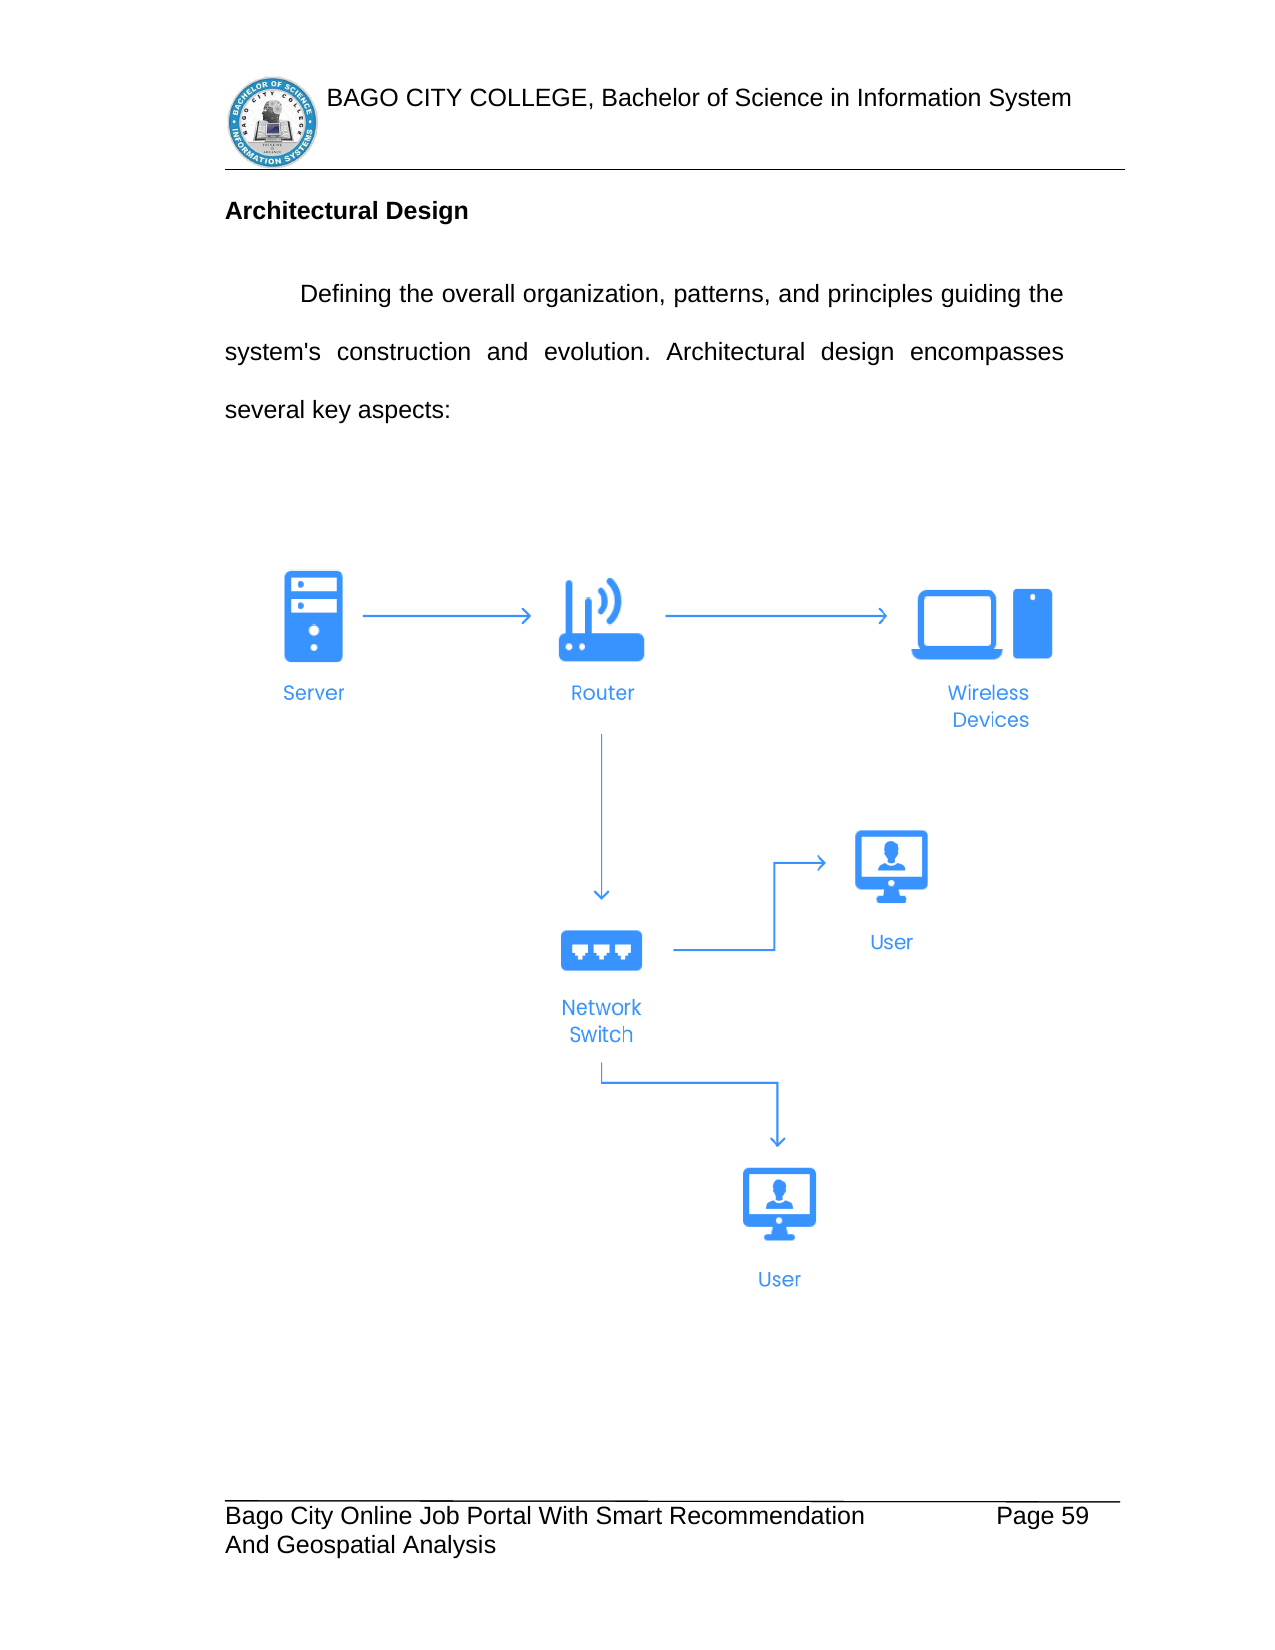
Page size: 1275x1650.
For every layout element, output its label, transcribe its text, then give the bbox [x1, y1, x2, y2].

picture [125, 488, 1209, 1371]
text Defining the overall organization, patterns, and principles guiding the system's construction and evolution. Architectural design encompasses several key aspects: [224, 279, 1065, 423]
picture [225, 75, 320, 169]
subtitle Architectural Design [224, 196, 1125, 225]
